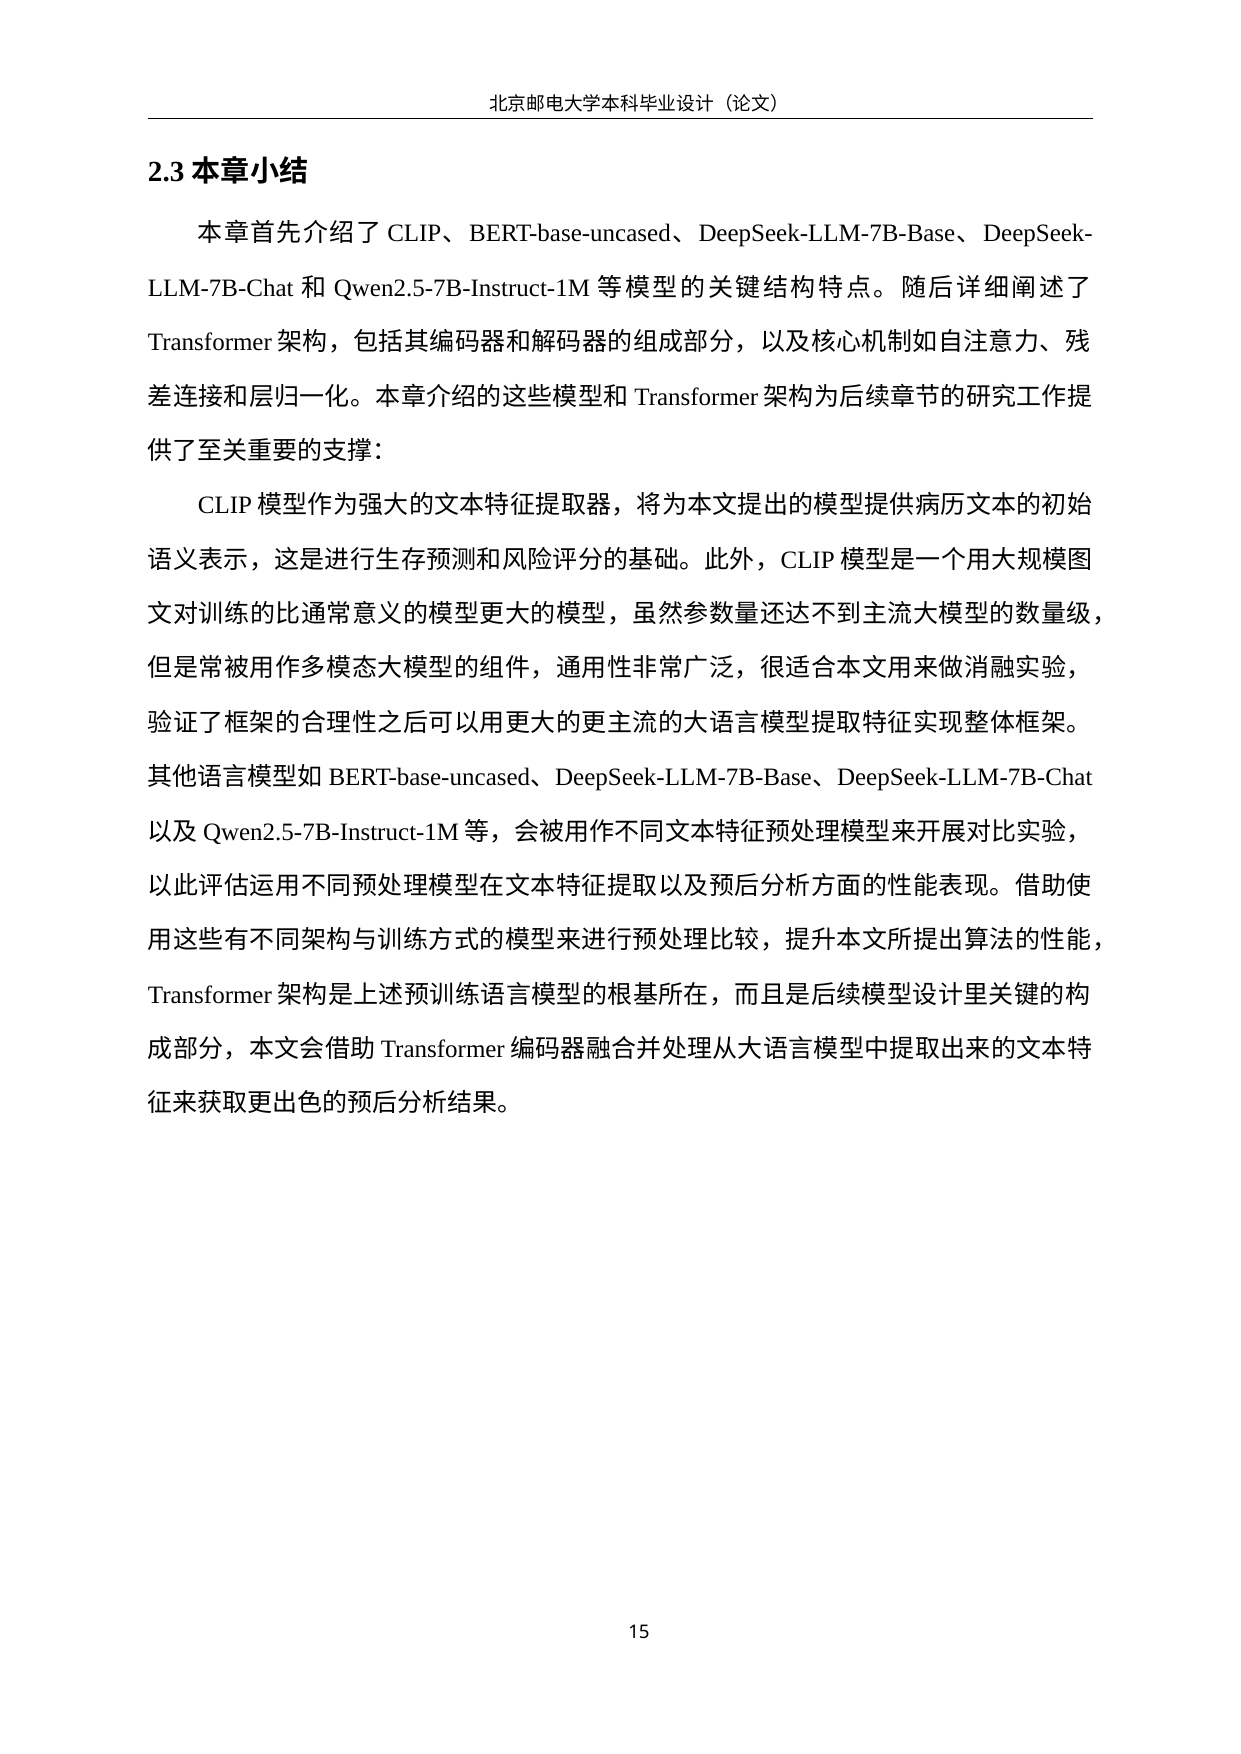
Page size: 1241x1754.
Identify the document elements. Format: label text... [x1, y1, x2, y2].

text 本章首先介绍了CLIP、BERT-base-uncased、DeepSeek-LLM-7B-Base、DeepSeek-LLM-7B-Chat和Qwen2.5-7B-Instruct-1M等模型的关键结构特点。随后详细阐述了Transformer架构，包括其编码器和解码器的组成部分，以及核心机制如自注意力、残差连接和层归一化。本章介绍的这些模型和Transformer架构为后续章节的研究工作提供了至关重要的支撑： [148, 213, 1093, 467]
subtitle 2.3 本章小结 [148, 148, 1093, 190]
text CLIP模型作为强大的文本特征提取器，将为本文提出的模型提供病历文本的初始语义表示，这是进行生存预测和风险评分的基础。此外，CLIP模型是一个用大规模图文对训练的比通常意义的模型更大的模型，虽然参数量还达不到主流大模型的数量级，但是常被用作多模态大模型的组件，通用性非常广泛，很适合本文用来做消融实验，验证了框架的合理性之后可以用更大的更主流的大语言模型提取特征实现整体框架。其他语言模型如BERT-base-uncased、DeepSeek-LLM-7B-Base、DeepSeek-LLM-7B-Chat以及Qwen2.5-7B-Instruct-1M等，会被用作不同文本特征预处理模型来开展对比实验，以此评估运用不同预处理模型在文本特征提取以及预后分析方面的性能表现。借助使用这些有不同架构与训练方式的模型来进行预处理比较，提升本文所提出算法的性能，Transformer架构是上述预训练语言模型的根基所在，而且是后续模型设计里关键的构成部分，本文会借助Transformer编码器融合并处理从大语言模型中提取出来的文本特征来获取更出色的预后分析结果。 [148, 485, 1093, 1119]
